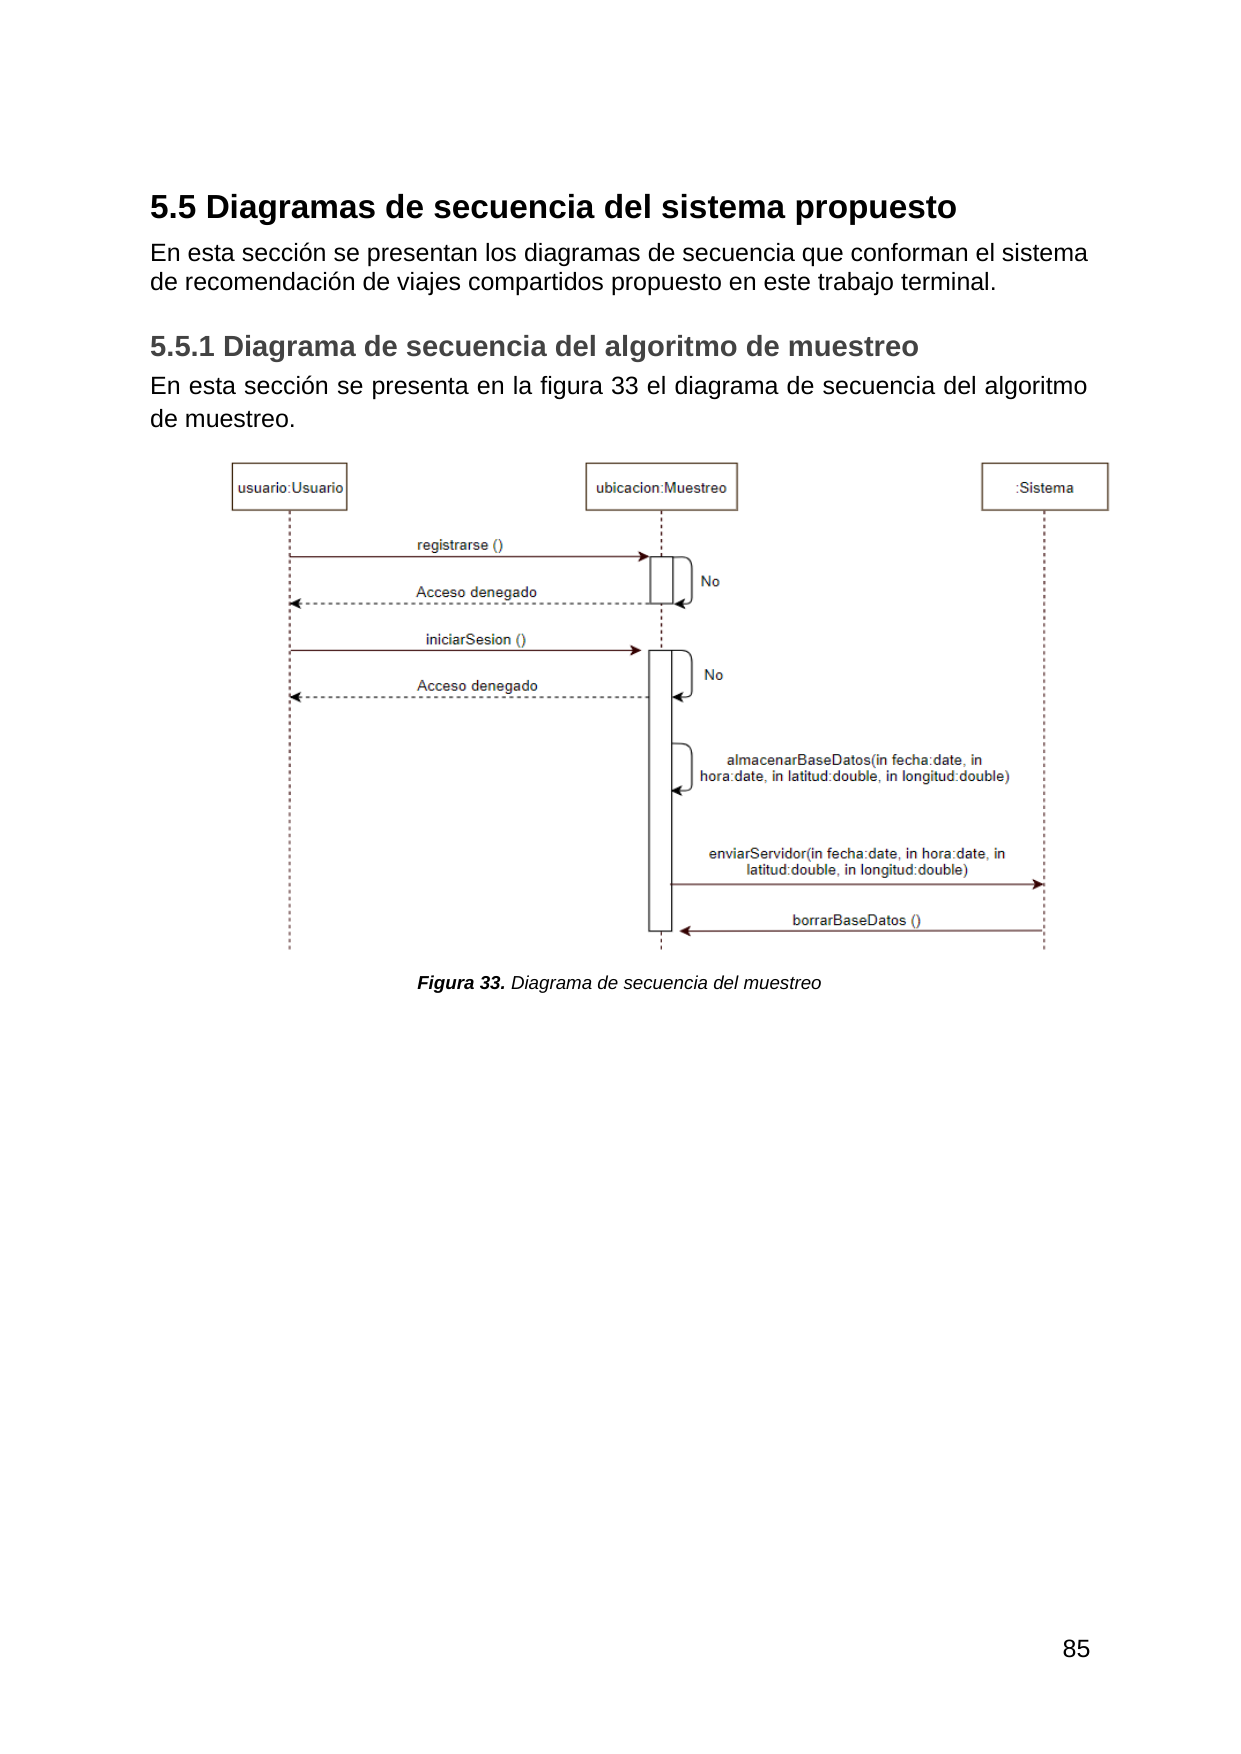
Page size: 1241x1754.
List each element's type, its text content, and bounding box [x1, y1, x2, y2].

text En esta sección se presenta en la figura 33 el diagrama de secuencia del algoritmo de muestreo. [150, 371, 1090, 433]
picture [225, 453, 1122, 951]
text En esta sección se presentan los diagramas de secuencia que conforman el sistema de recomendación de viajes compartidos propuesto en este trabajo terminal. [150, 238, 1090, 296]
subtitle 5.5.1 Diagrama de secuencia del algoritmo de muestreo [150, 329, 1090, 363]
text Figura 33. Diagrama de secuencia del muestreo [150, 972, 1090, 993]
subtitle 5.5 Diagramas de secuencia del sistema propuesto [150, 187, 1090, 226]
